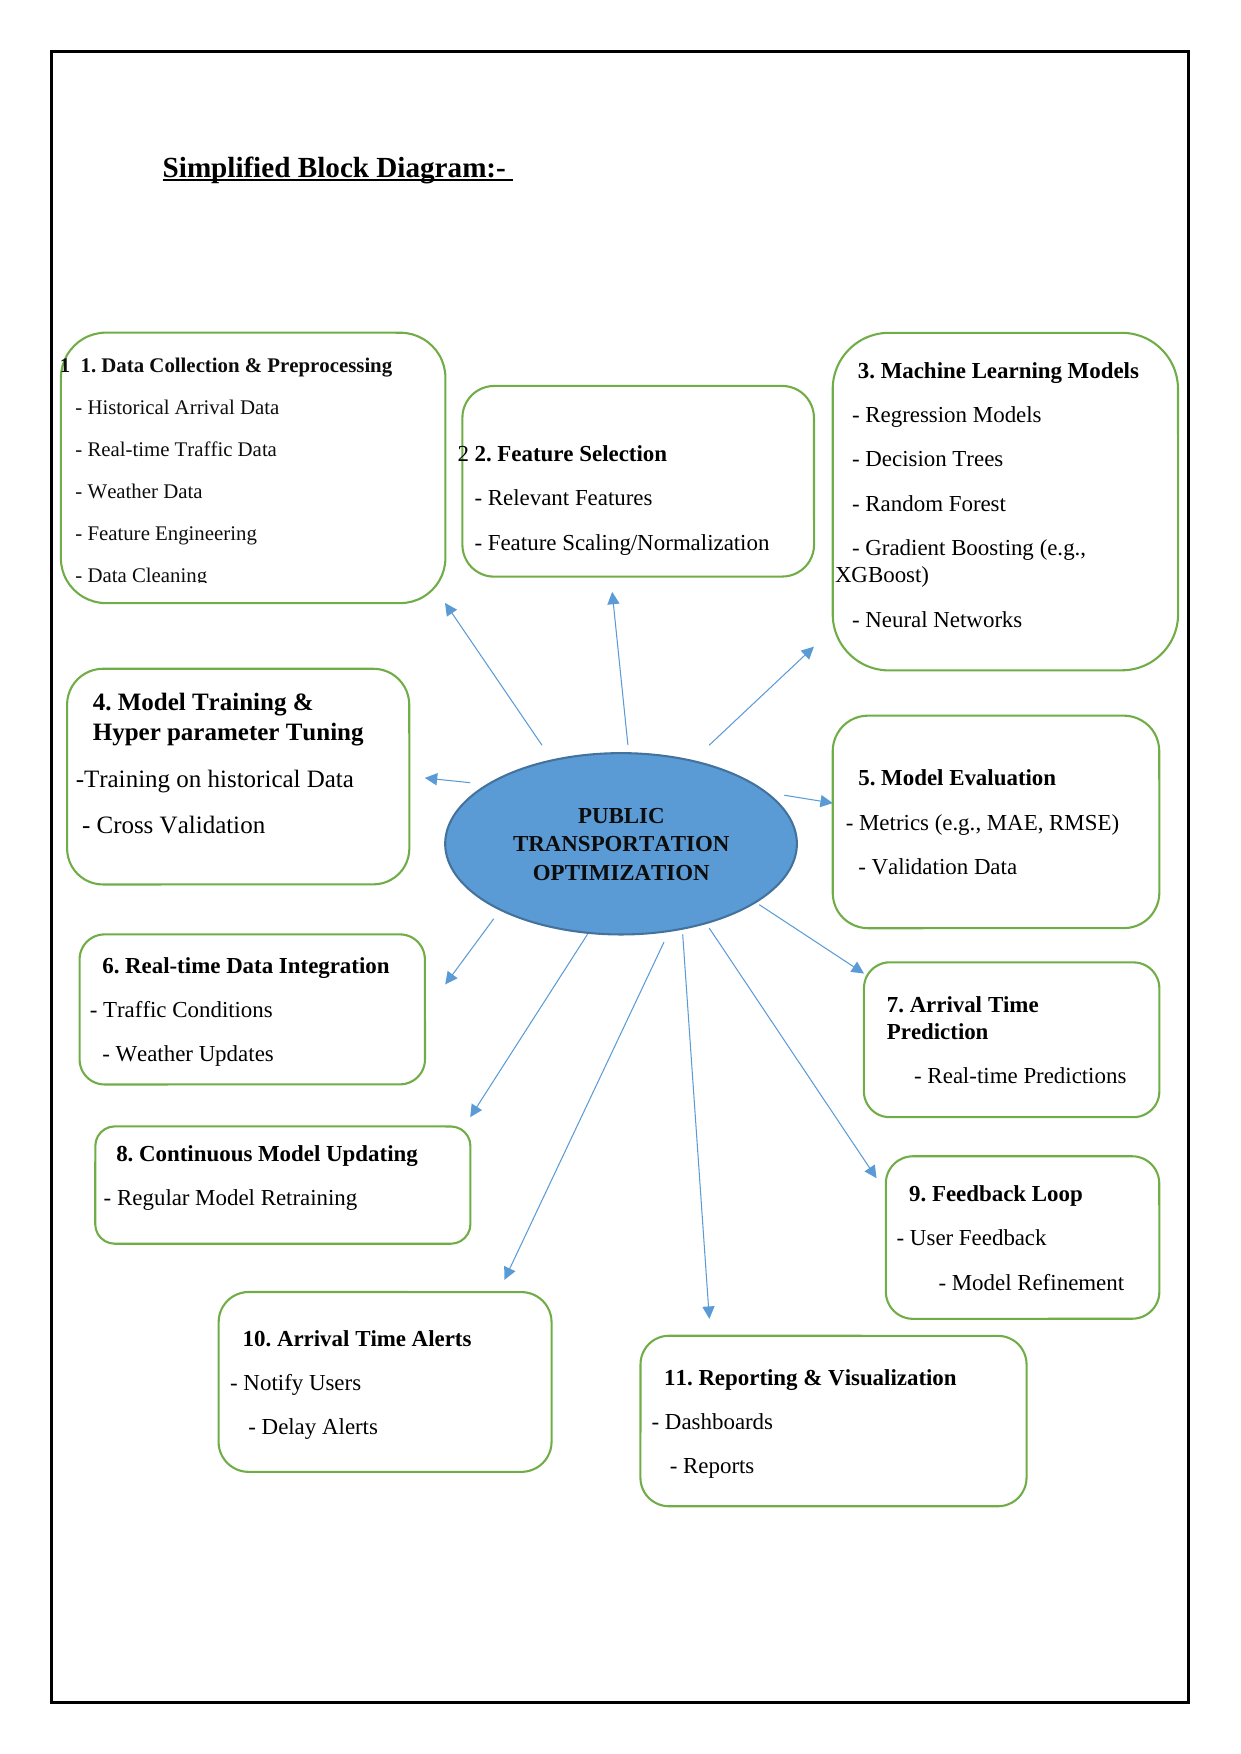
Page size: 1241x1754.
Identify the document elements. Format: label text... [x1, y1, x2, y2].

text Simplified Block Diagram:- [162, 150, 1090, 183]
